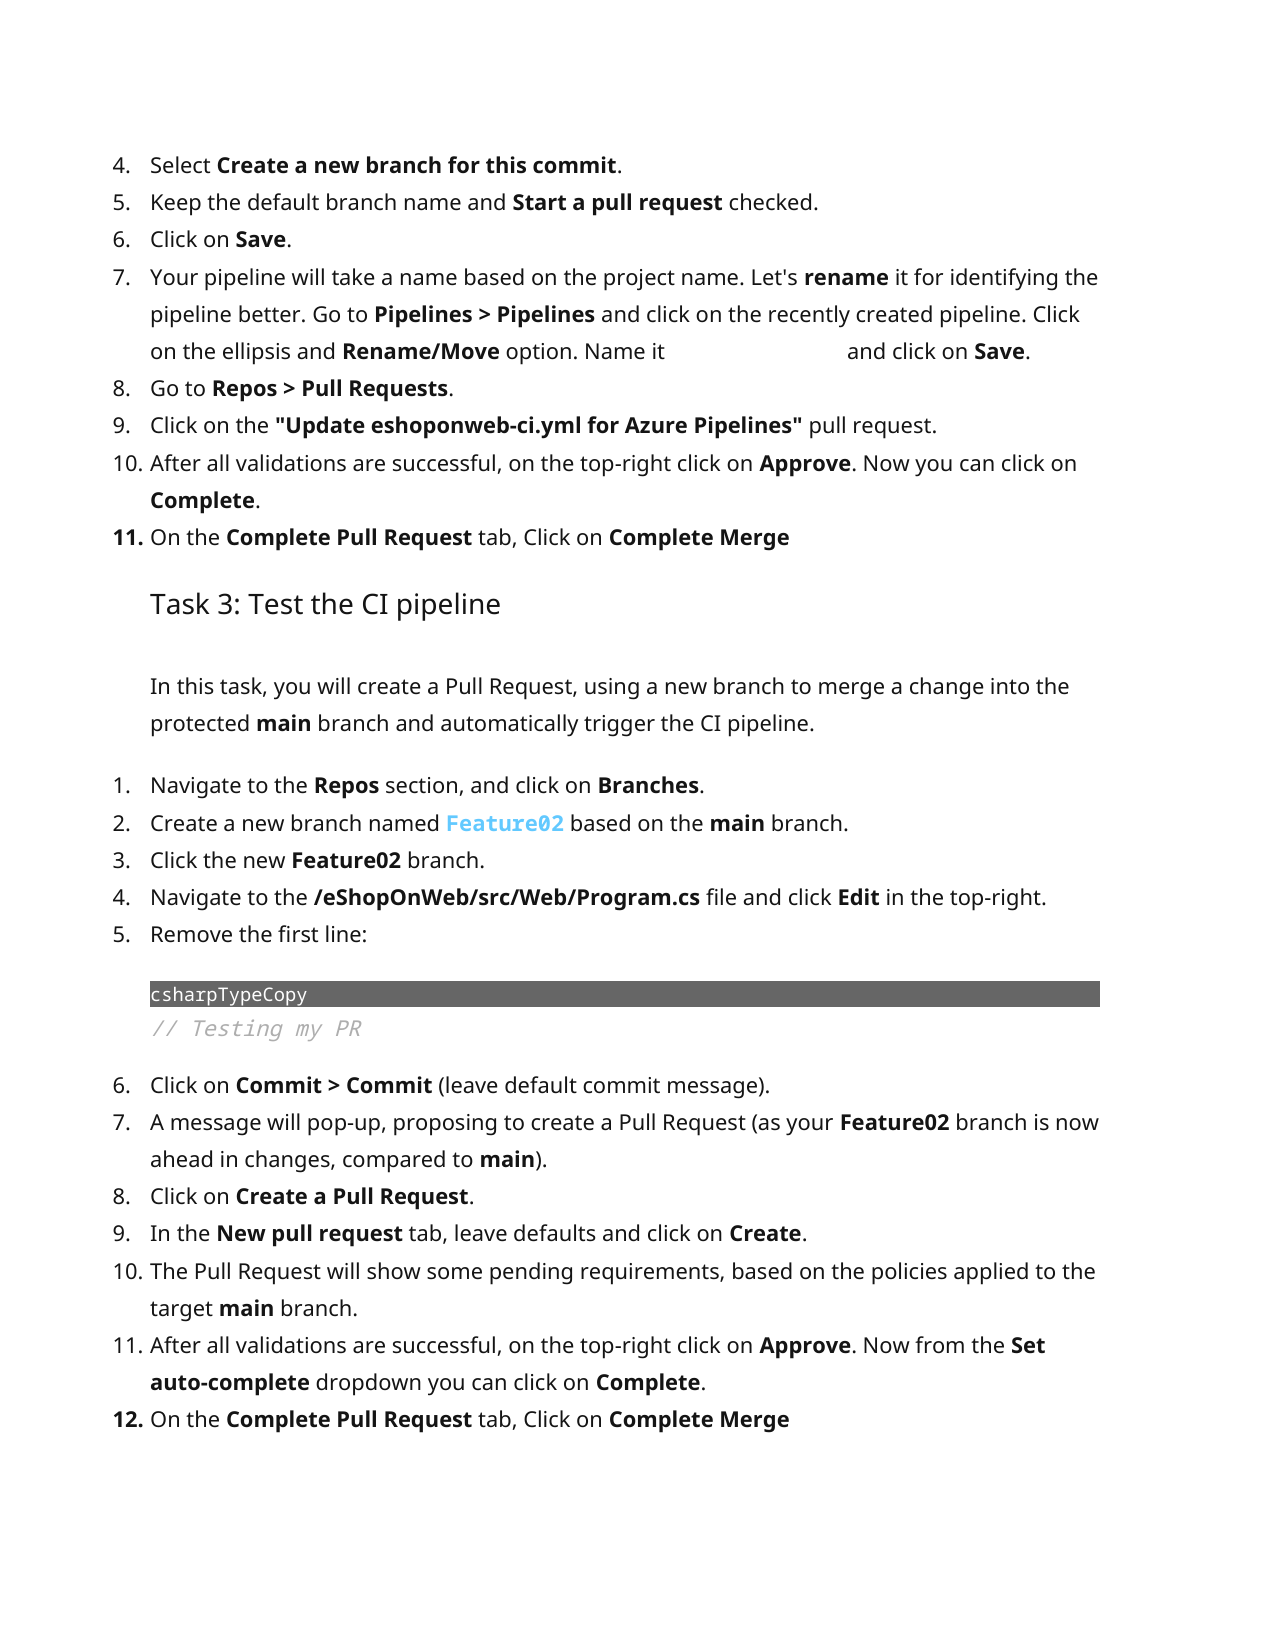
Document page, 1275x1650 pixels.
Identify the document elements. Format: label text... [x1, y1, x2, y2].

list Navigate to the Repos section, and click on Branches. [112, 771, 1100, 800]
list Remove the first line: [112, 919, 1100, 949]
list Click on Create a Pull Request. [112, 1181, 1100, 1211]
list Click the new Feature02 branch. [112, 845, 1100, 875]
list Click on the "Update eshoponweb-ci.yml for Azure Pipelines" pull request. [112, 410, 1100, 440]
list Click on Save. [112, 224, 1100, 254]
text csharpTypeCopy [150, 981, 1100, 1007]
text // Testing my PR [150, 1013, 1100, 1043]
list Create a new branch named Feature02 based on the main branch. [112, 808, 1100, 837]
text In this task, you will create a Pull Request, using a new branch to merge a change into the protected main branch and automatically trigger the CI pipeline. [150, 671, 1125, 738]
list Keep the default branch name and Start a pull request checked. [112, 187, 1100, 217]
list Click on Commit > Commit (leave default commit message). [112, 1070, 1100, 1099]
list On the Complete Pull Request tab, Click on Complete Merge [112, 522, 1100, 552]
list A message will pop-up, proposing to create a Pull Request (as your Feature02 branch is now ahead in changes, compared to main). [112, 1107, 1100, 1174]
list After all validations are successful, on the top-right click on Approve. Now you can click on Complete. [112, 447, 1100, 514]
list The Pull Request will show some pending requirements, based on the policies applied to the target main branch. [112, 1256, 1100, 1323]
list On the Complete Pull Request tab, Click on Complete Merge [112, 1404, 1100, 1434]
list Go to Repos > Pull Requests. [112, 373, 1100, 403]
list After all validations are successful, on the top-right click on Approve. Now from the Set auto-complete dropdown you can click on Complete. [112, 1330, 1100, 1397]
list In the New pull request tab, leave defaults and click on Create. [112, 1218, 1100, 1248]
subtitle Task 3: Test the CI pipeline [150, 584, 1125, 622]
list Your pipeline will take a name based on the project name. Let's rename it for identifying the pipeline better. Go to Pipelines > Pipelines and click on the recently created pipeline. Click on the ellipsis and Rename/Move option. Name it eshoponweb-ci and click on Save. [112, 262, 1100, 366]
list Navigate to the /eShopOnWeb/src/Web/Program.cs file and click Edit in the top-right. [112, 882, 1100, 912]
list Select Create a new branch for this commit. [112, 150, 1100, 180]
